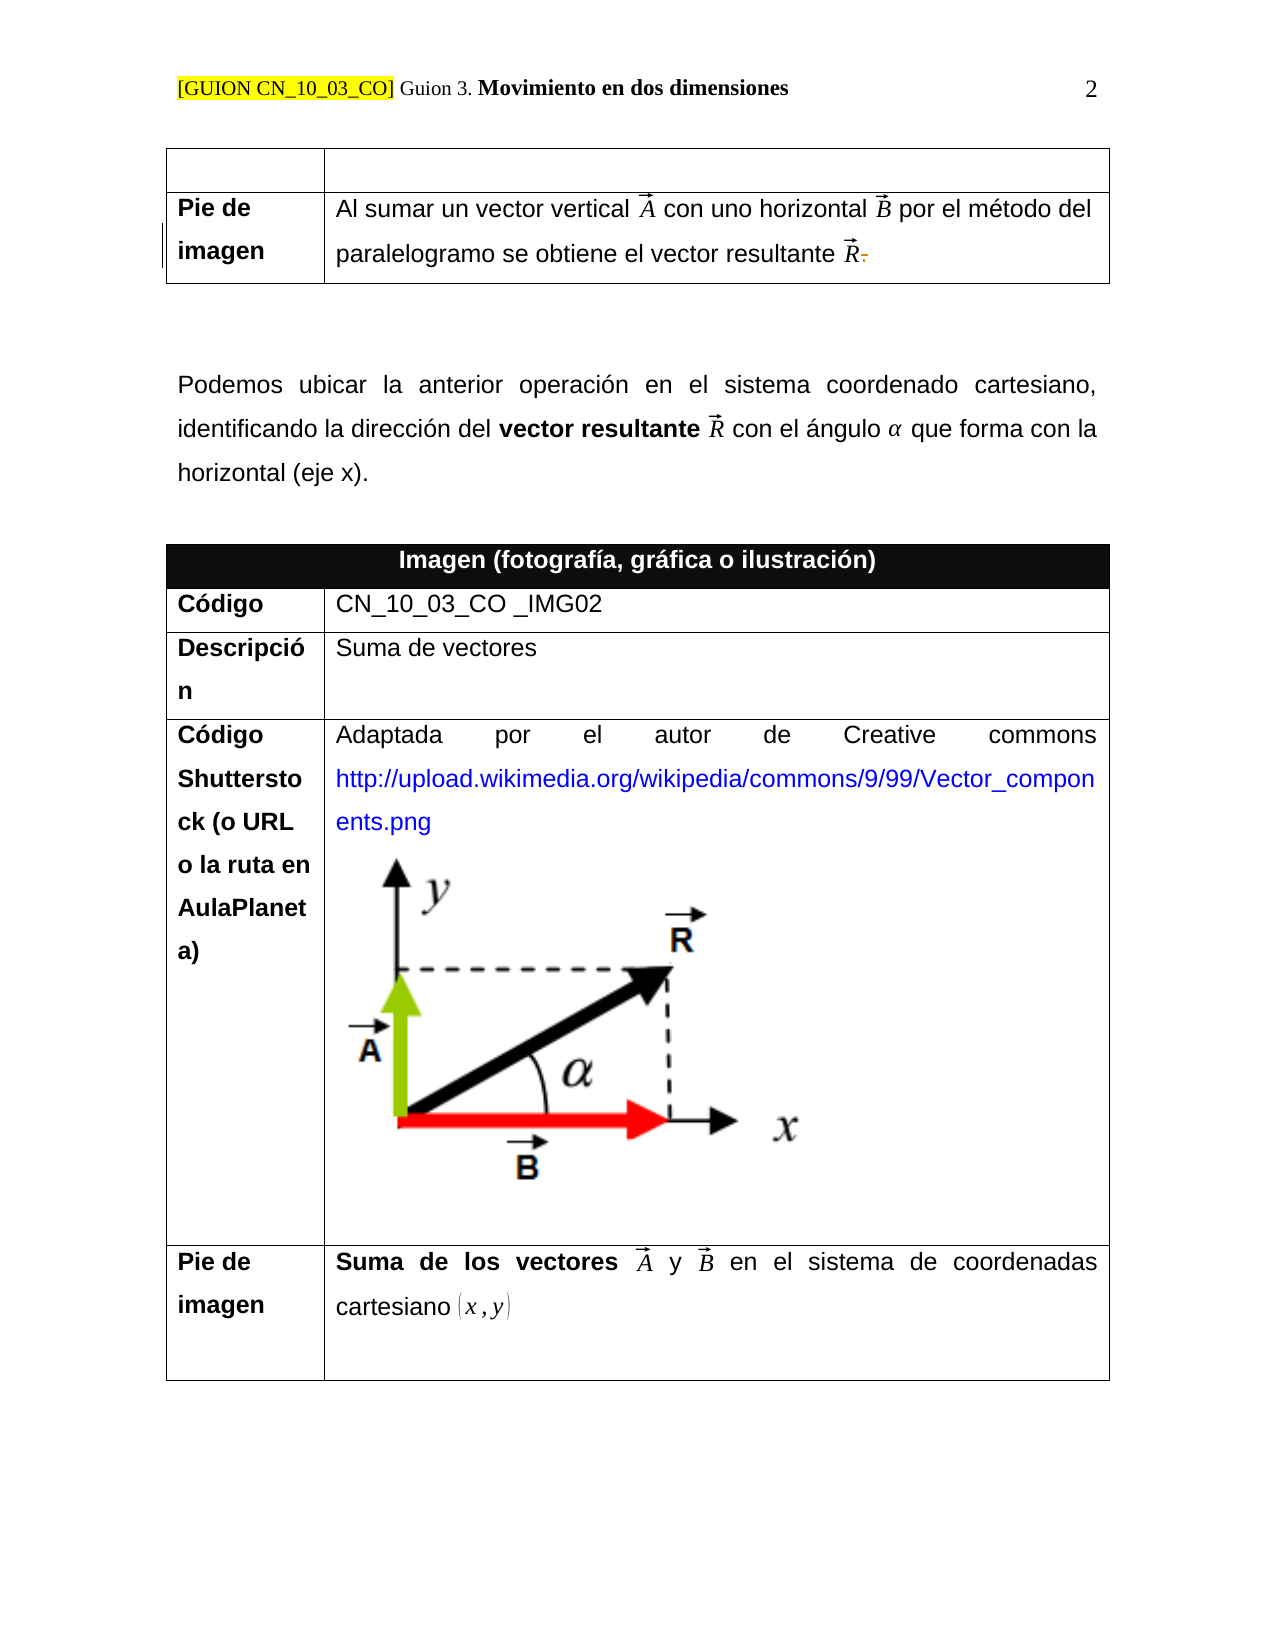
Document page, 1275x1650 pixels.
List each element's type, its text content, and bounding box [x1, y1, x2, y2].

table_cell Suma de los vectores y en el sistema de coordenadas cartesiano [325, 1246, 1109, 1379]
table_cell Código Shutterstock (o URL o la ruta en AulaPlaneta) [167, 720, 324, 1245]
table_header Imagen (fotografía, gráfica o ilustración) [167, 545, 1109, 588]
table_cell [325, 149, 1109, 192]
picture [335, 849, 814, 1188]
text Podemos ubicar la anterior operación en el sistema coordenado cartesiano, identificando la dirección del vector resultante con el ángulo que forma con la horizontal (eje x). [177, 370, 1098, 487]
table_cell Pie de imagen [167, 1246, 324, 1379]
table_cell Pie de imagen [167, 193, 324, 282]
table_cell Código [167, 589, 324, 632]
table_cell CN_10_03_CO _IMG02 [325, 589, 1109, 632]
table_cell Adaptada por el autor de Creative commons http://upload.wikimedia.org/wikipedia/commons/9/99/Vector_components.png [325, 720, 1109, 1245]
table_cell Descripción [167, 633, 324, 719]
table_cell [167, 149, 324, 192]
table_cell Suma de vectores [325, 633, 1109, 719]
table_cell Al sumar un vector vertical con uno horizontal por el método del paralelogramo se obtiene el vector resultante [325, 193, 1109, 282]
